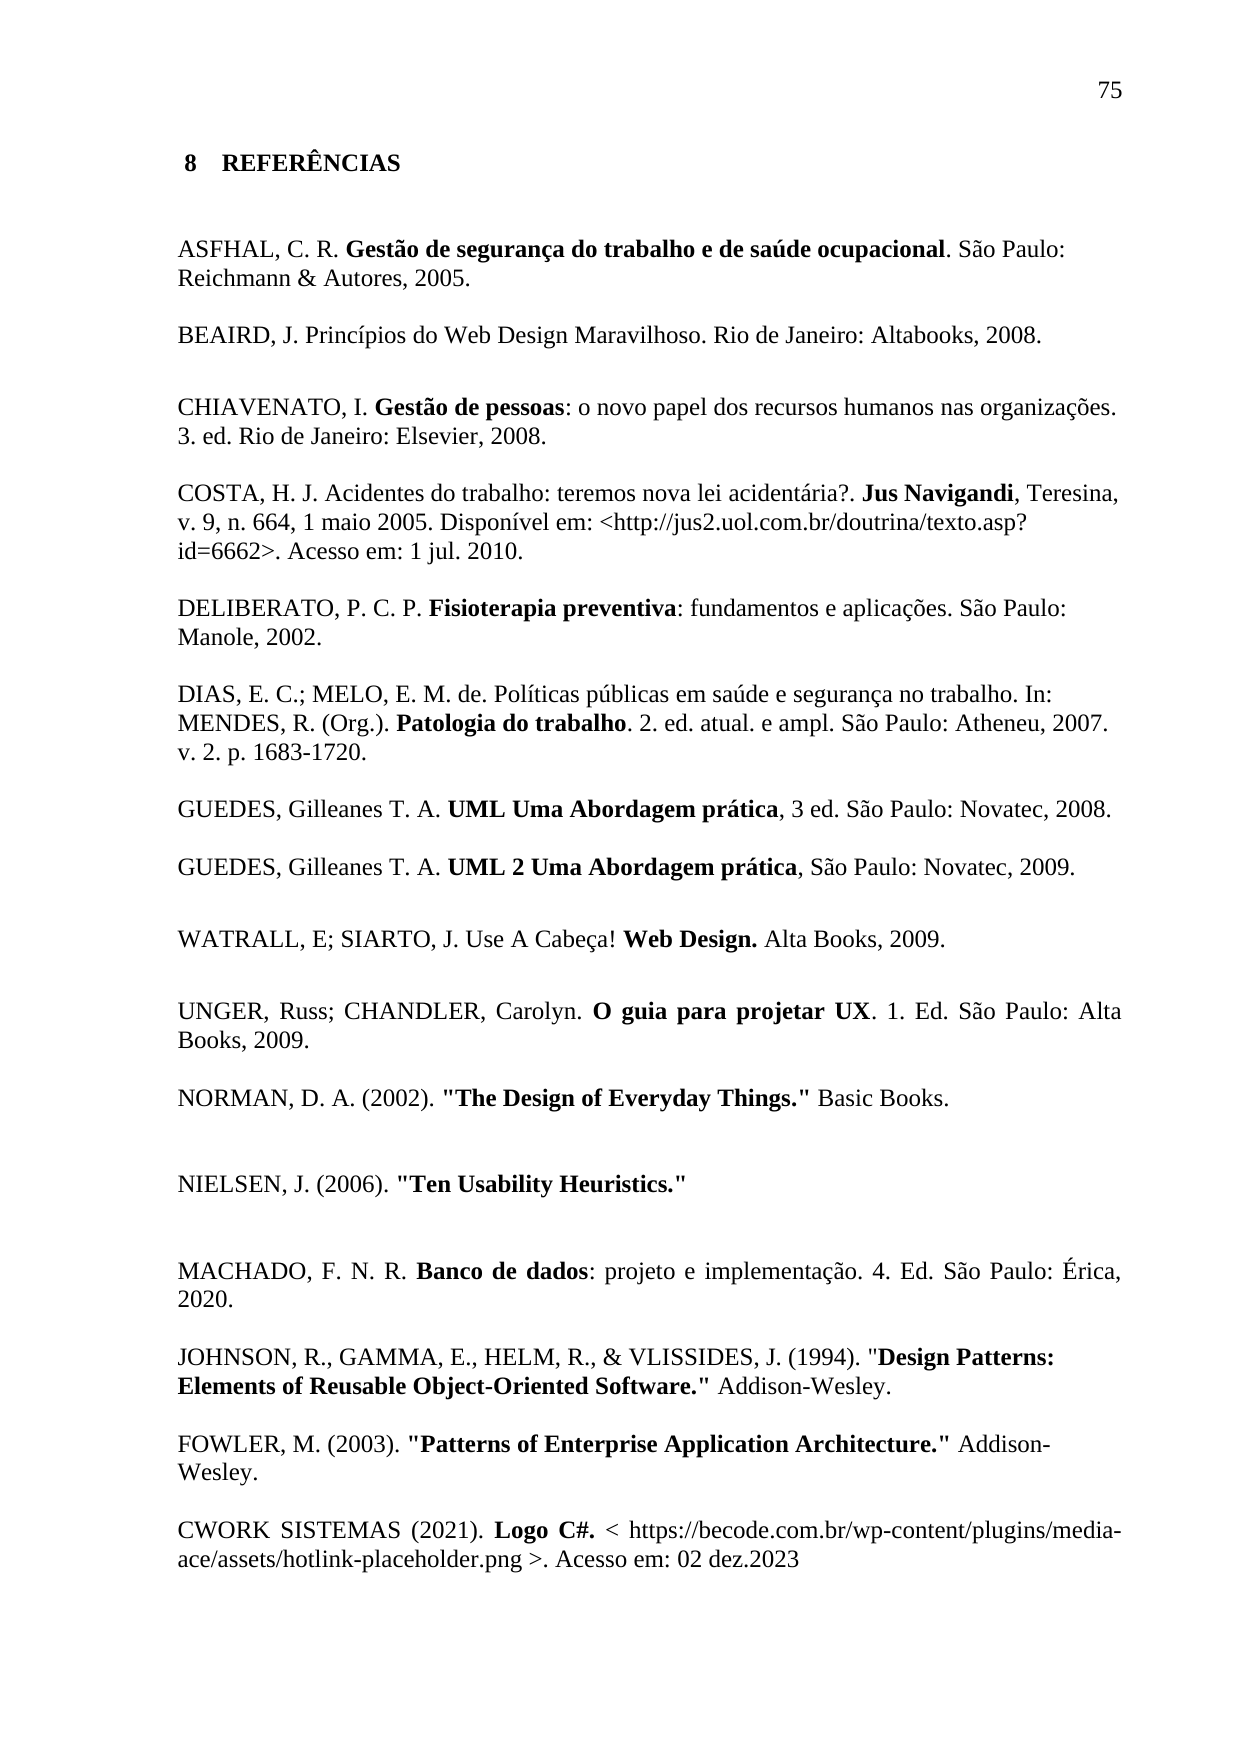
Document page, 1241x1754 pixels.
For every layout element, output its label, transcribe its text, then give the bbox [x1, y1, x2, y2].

text WATRALL, E; SIARTO, J. Use A Cabeça! Web Design. Alta Books, 2009. [177, 924, 1122, 953]
text UNGER, Russ; CHANDLER, Carolyn. O guia para projetar UX. 1. Ed. São Paulo: Alta Books, 2009. [177, 996, 1122, 1054]
text CHIAVENATO, I. Gestão de pessoas: o novo papel dos recursos humanos nas organizações. 3. ed. Rio de Janeiro: Elsevier, 2008. [177, 392, 1122, 449]
text COSTA, H. J. Acidentes do trabalho: teremos nova lei acidentária?. Jus Navigandi, Teresina, v. 9, n. 664, 1 maio 2005. Disponível em: <http://jus2.uol.com.br/doutrina/texto.asp?id=6662>. Acesso em: 1 jul. 2010. [177, 478, 1122, 564]
text BEAIRD, J. Princípios do Web Design Maravilhoso. Rio de Janeiro: Altabooks, 2008. [177, 320, 1122, 349]
text NORMAN, D. A. (2002). "The Design of Everyday Things." Basic Books. [177, 1083, 1122, 1112]
text DIAS, E. C.; MELO, E. M. de. Políticas públicas em saúde e segurança no trabalho. In: MENDES, R. (Org.). Patologia do trabalho. 2. ed. atual. e ampl. São Paulo: Atheneu, 2007. v. 2. p. 1683-1720. [177, 679, 1122, 766]
text GUEDES, Gilleanes T. A. UML 2 Uma Abordagem prática, São Paulo: Novatec, 2009. [177, 852, 1122, 881]
text FOWLER, M. (2003). "Patterns of Enterprise Application Architecture." Addison-Wesley. [177, 1429, 1122, 1486]
text GUEDES, Gilleanes T. A. UML Uma Abordagem prática, 3 ed. São Paulo: Novatec, 2008. [177, 794, 1122, 823]
subtitle REFERÊNCIAS [184, 148, 1122, 176]
text DELIBERATO, P. C. P. Fisioterapia preventiva: fundamentos e aplicações. São Paulo: Manole, 2002. [177, 593, 1122, 651]
text ASFHAL, C. R. Gestão de segurança do trabalho e de saúde ocupacional. São Paulo: Reichmann & Autores, 2005. [177, 234, 1122, 291]
text MACHADO, F. N. R. Banco de dados: projeto e implementação. 4. Ed. São Paulo: Érica, 2020. [177, 1256, 1122, 1313]
text NIELSEN, J. (2006). "Ten Usability Heuristics." [177, 1169, 1122, 1198]
text JOHNSON, R., GAMMA, E., HELM, R., & VLISSIDES, J. (1994). "Design Patterns: Elements of Reusable Object-Oriented Software." Addison-Wesley. [177, 1342, 1122, 1400]
text CWORK SISTEMAS (2021). Logo C#. < https://becode.com.br/wp-content/plugins/media-ace/assets/hotlink-placeholder.png >. Acesso em: 02 dez.2023 [177, 1515, 1122, 1572]
